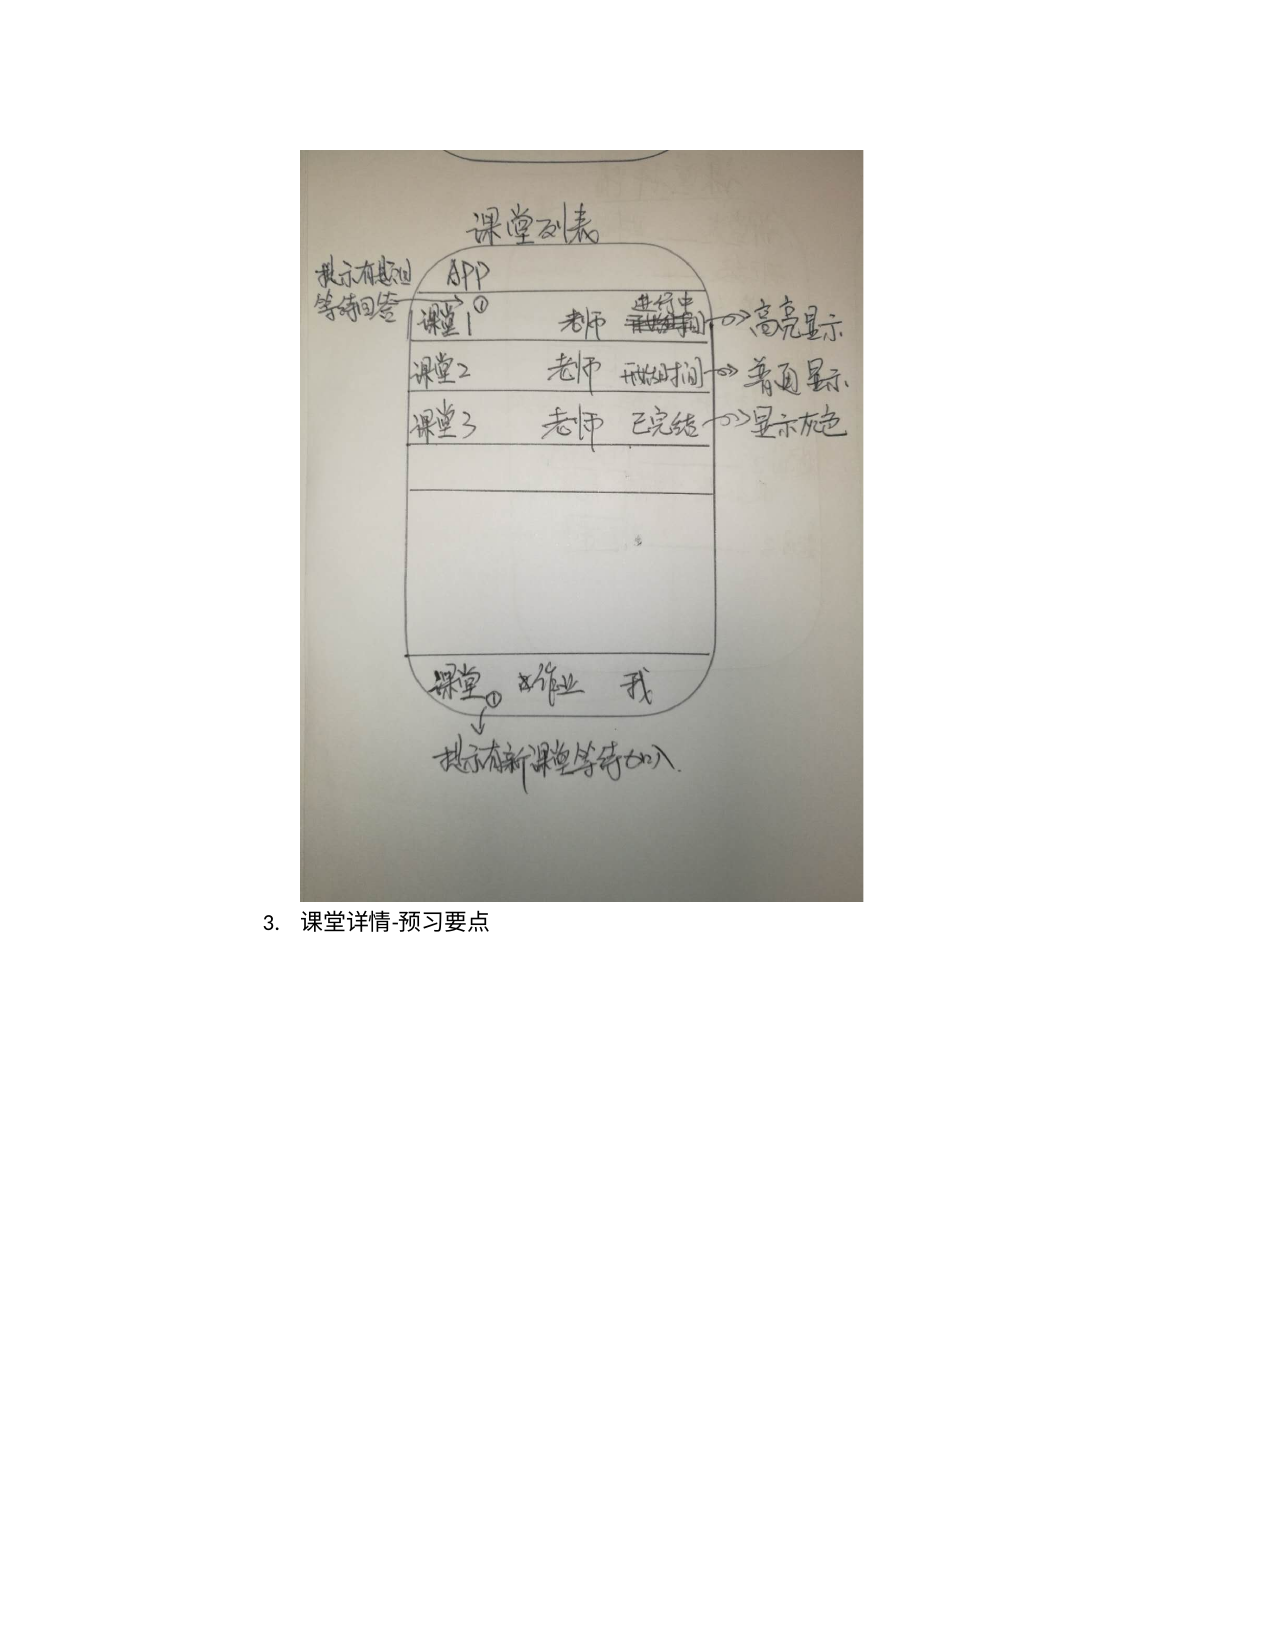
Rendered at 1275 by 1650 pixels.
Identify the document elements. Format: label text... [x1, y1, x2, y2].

picture [300, 150, 864, 902]
list 课堂详情-预习要点 [262, 903, 1125, 937]
